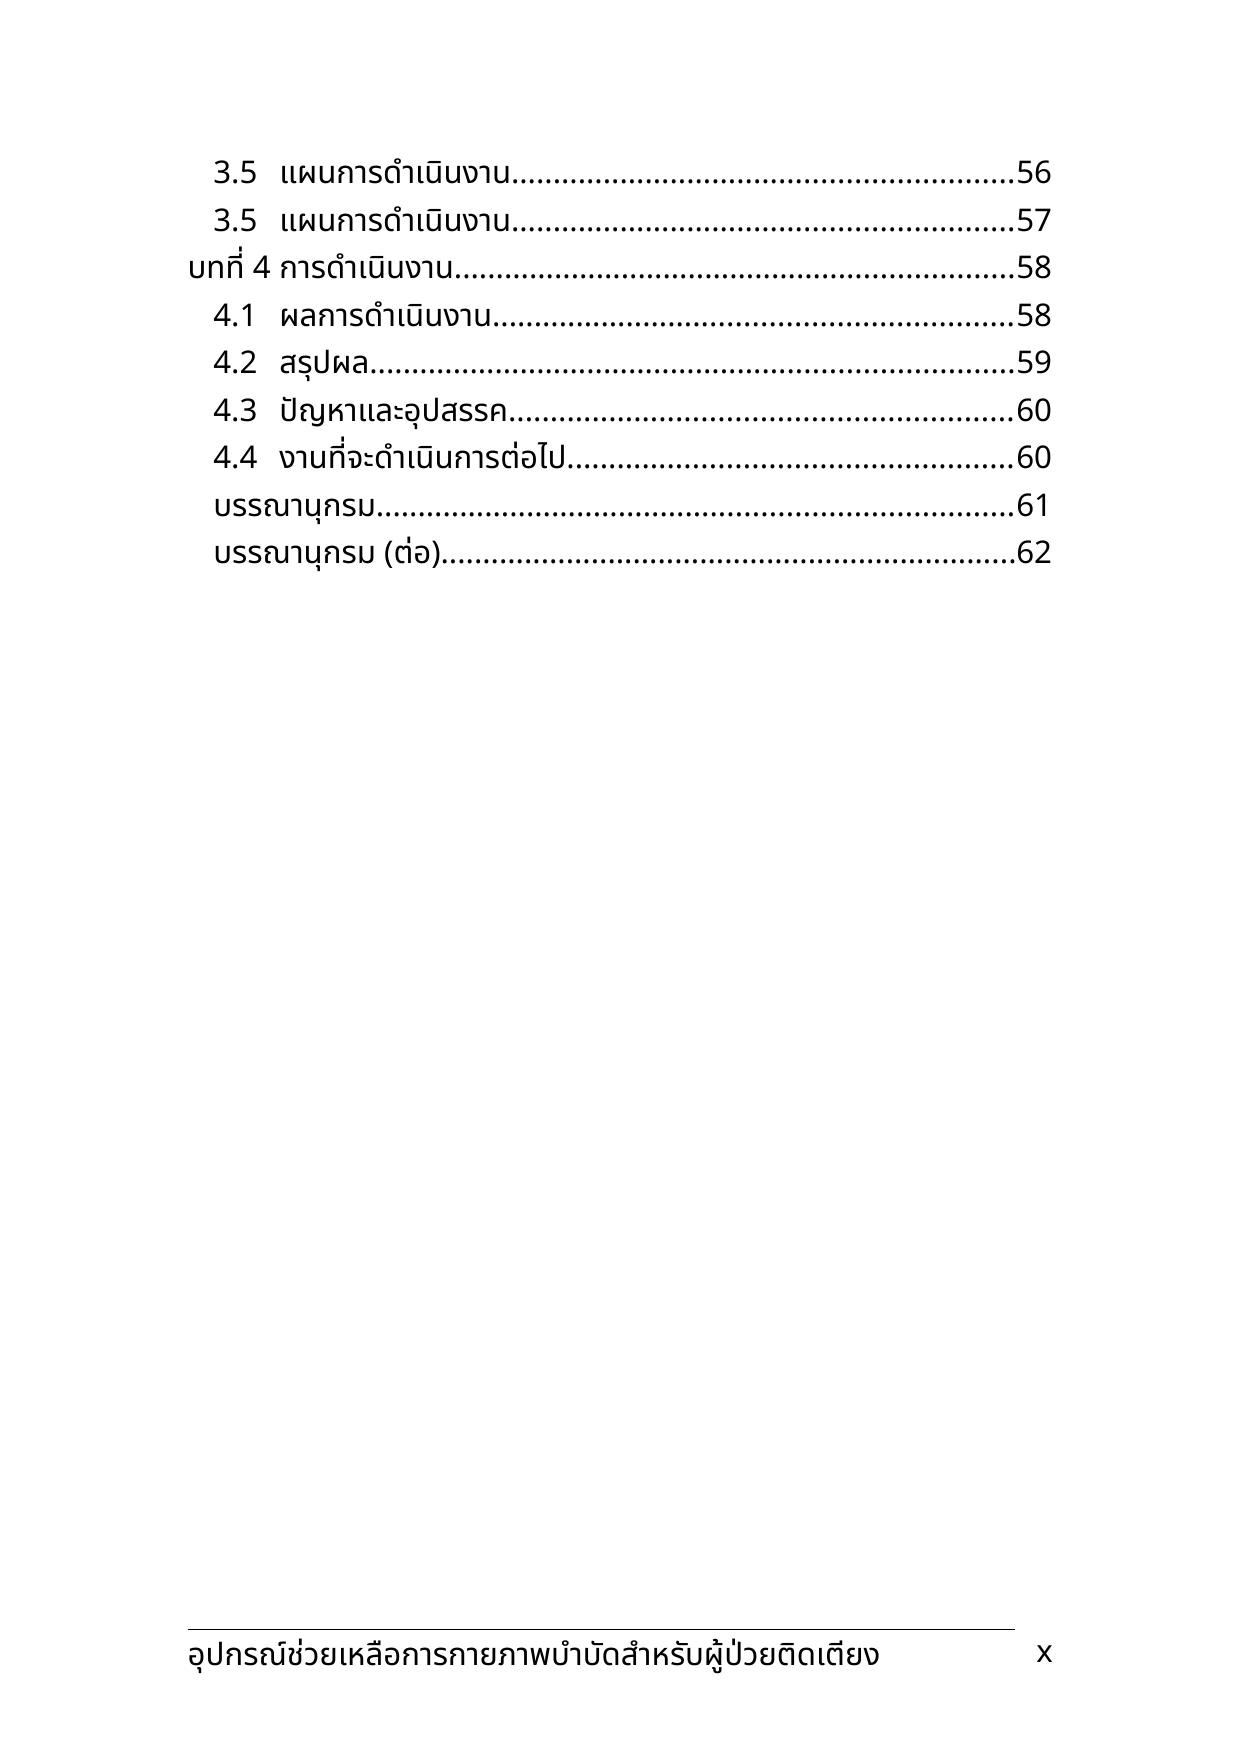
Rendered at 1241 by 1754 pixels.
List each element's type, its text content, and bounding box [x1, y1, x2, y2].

text 4.1 ผลการดำเนินงาน 58 [213, 292, 1053, 340]
text 3.5 แผนการดำเนินงาน 56 [213, 150, 1053, 197]
text บรรณานุกรม 61 [213, 482, 1053, 530]
text 4.3 ปัญหาและอุปสรรค 60 [213, 387, 1053, 435]
text 4.4 งานที่จะดำเนินการต่อไป 60 [213, 435, 1053, 482]
text 3.5 แผนการดำเนินงาน 57 [213, 197, 1053, 245]
text 4.2 สรุปผล 59 [213, 340, 1053, 387]
text บทที่ 4 การดำเนินงาน 58 [187, 245, 1053, 292]
text บรรณานุกรม (ต่อ) 62 [213, 530, 1053, 577]
